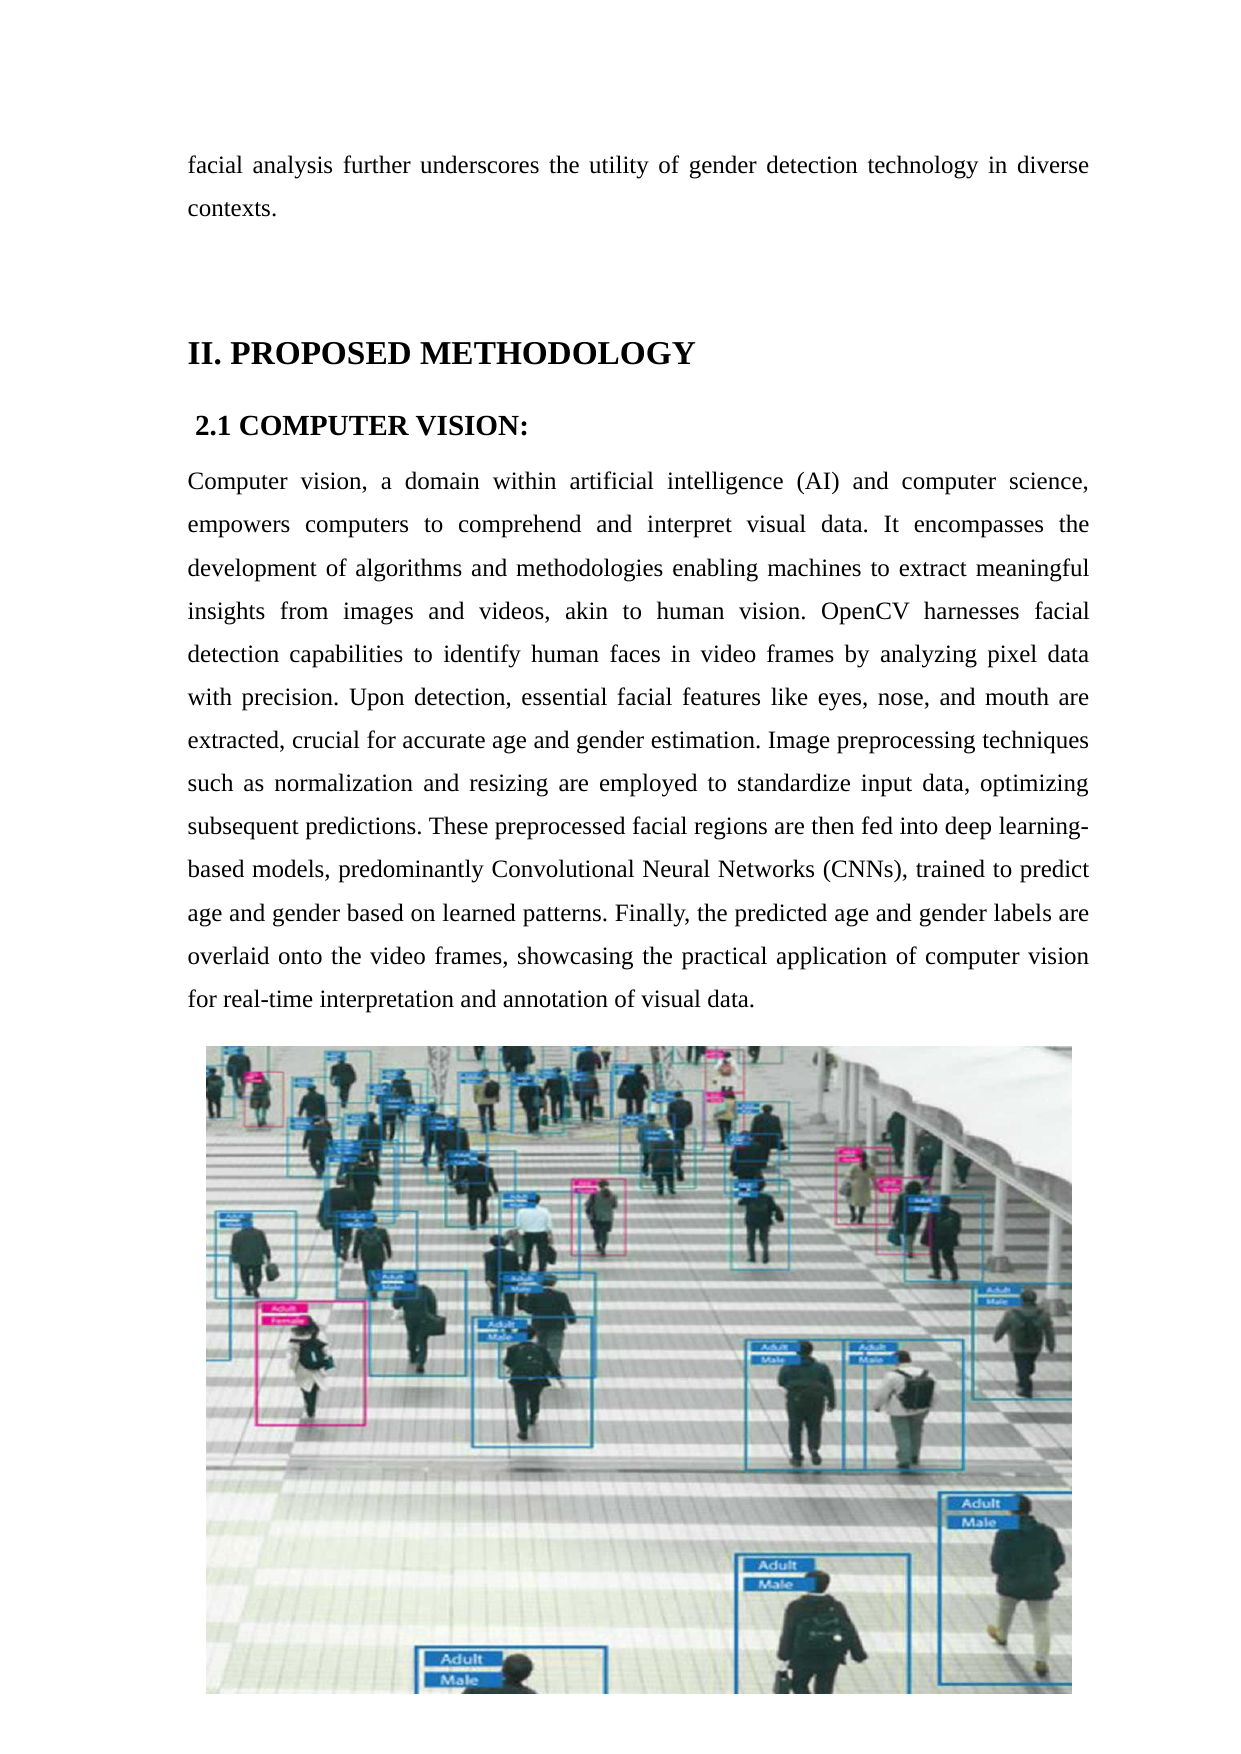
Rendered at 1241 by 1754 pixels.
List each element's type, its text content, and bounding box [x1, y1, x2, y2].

subtitle II. PROPOSED METHODOLOGY [187, 333, 1090, 372]
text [187, 150, 1090, 222]
text Computer vision, a domain within artificial intelligence (AI) and computer science, empowers computers to comprehend and interpret visual data. It encompasses the development of algorithms and methodologies enabling machines to extract meaningful insights from images and videos, akin to human vision. OpenCV harnesses facial detection capabilities to identify human faces in video frames by analyzing pixel data with precision. Upon detection, essential facial features like eyes, nose, and mouth are extracted, crucial for accurate age and gender estimation. Image preprocessing techniques such as normalization and resizing are employed to standardize input data, optimizing subsequent predictions. These preprocessed facial regions are then fed into deep learning-based models, predominantly Convolutional Neural Networks (CNNs), trained to predict age and gender based on learned patterns. Finally, the predicted age and gender labels are overlaid onto the video frames, showcasing the practical application of computer vision for real-time interpretation and annotation of visual data. [187, 466, 1090, 1013]
picture [206, 1046, 1072, 1694]
subtitle 2.1 COMPUTER VISION: [187, 408, 1090, 441]
